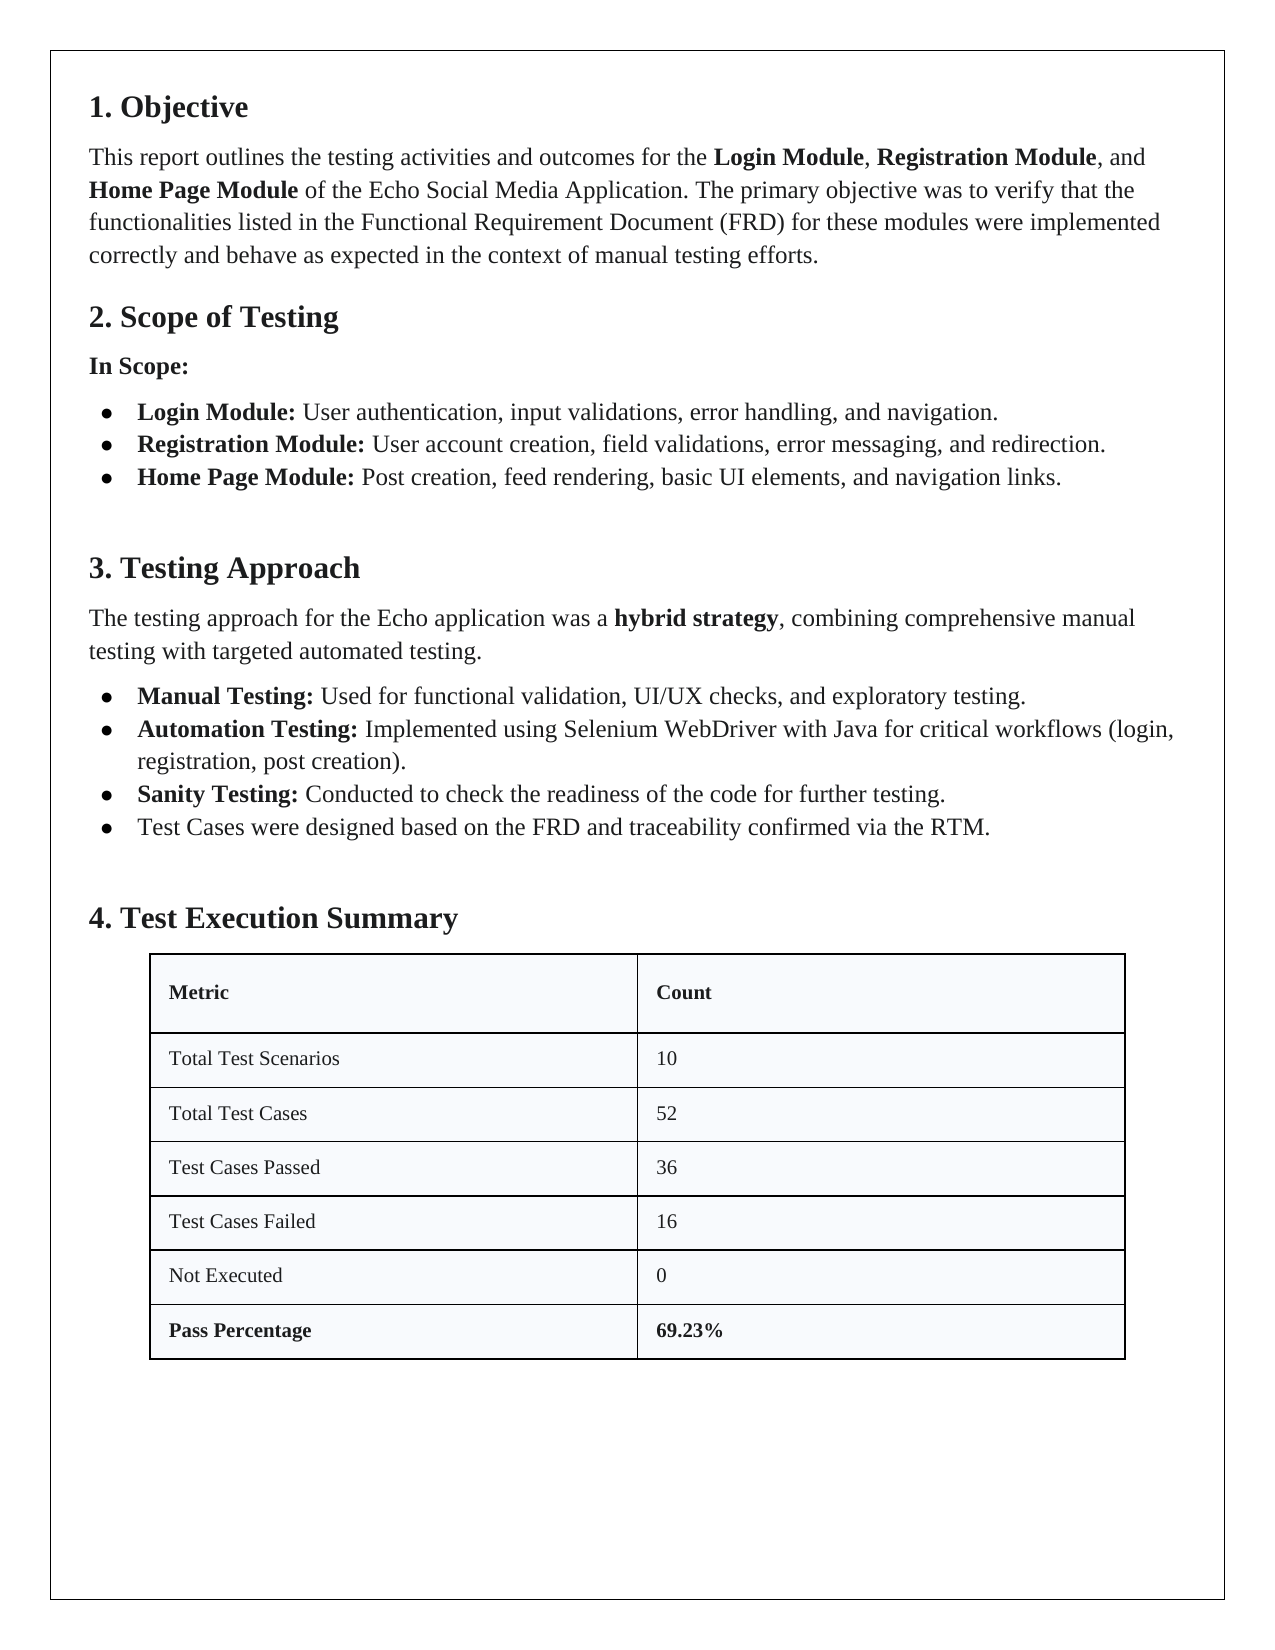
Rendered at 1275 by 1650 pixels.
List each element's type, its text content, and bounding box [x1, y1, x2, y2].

list Registration Module: User account creation, field validations, error messaging, and redirection. [99, 429, 1186, 458]
list Sanity Testing: Conducted to check the readiness of the code for further testing. [99, 779, 1186, 808]
table_cell Total Test Cases [151, 1088, 637, 1141]
table_cell 10 [638, 1034, 1124, 1087]
subtitle 1. Objective [89, 89, 1186, 124]
subtitle 3. Testing Approach [89, 550, 1186, 586]
text The testing approach for the Echo application was a hybrid strategy, combining comprehensive manual testing with targeted automated testing. [89, 603, 1186, 664]
table_cell Test Cases Passed [151, 1142, 637, 1195]
subtitle 4. Test Execution Summary [89, 899, 1186, 936]
table_cell Not Executed [151, 1251, 637, 1304]
list Test Cases were designed based on the FRD and traceability confirmed via the RTM. [99, 812, 1186, 841]
table_cell 0 [638, 1251, 1124, 1304]
table_header Metric [151, 955, 637, 1032]
table_cell 52 [638, 1088, 1124, 1141]
table_cell Total Test Scenarios [151, 1034, 637, 1087]
table_cell 69.23% [638, 1305, 1124, 1358]
list Automation Testing: Implemented using Selenium WebDriver with Java for critical workflows (login, registration, post creation). [99, 714, 1186, 775]
table_cell Test Cases Failed [151, 1197, 637, 1249]
table_header Count [638, 955, 1124, 1032]
list Manual Testing: Used for functional validation, UI/UX checks, and exploratory testing. [99, 681, 1186, 710]
table_cell Pass Percentage [151, 1305, 637, 1358]
list Login Module: User authentication, input validations, error handling, and navigation. [99, 397, 1186, 425]
subtitle 2. Scope of Testing [89, 298, 1186, 334]
list Home Page Module: Post creation, feed rendering, basic UI elements, and navigation links. [99, 462, 1186, 491]
table_cell 16 [638, 1197, 1124, 1249]
table_cell 36 [638, 1142, 1124, 1195]
text In Scope: [89, 351, 1186, 380]
text This report outlines the testing activities and outcomes for the Login Module, Registration Module, and Home Page Module of the Echo Social Media Application. The primary objective was to verify that the functionalities listed in the Functional Requirement Document (FRD) for these modules were implemented correctly and behave as expected in the context of manual testing efforts. [89, 142, 1186, 269]
